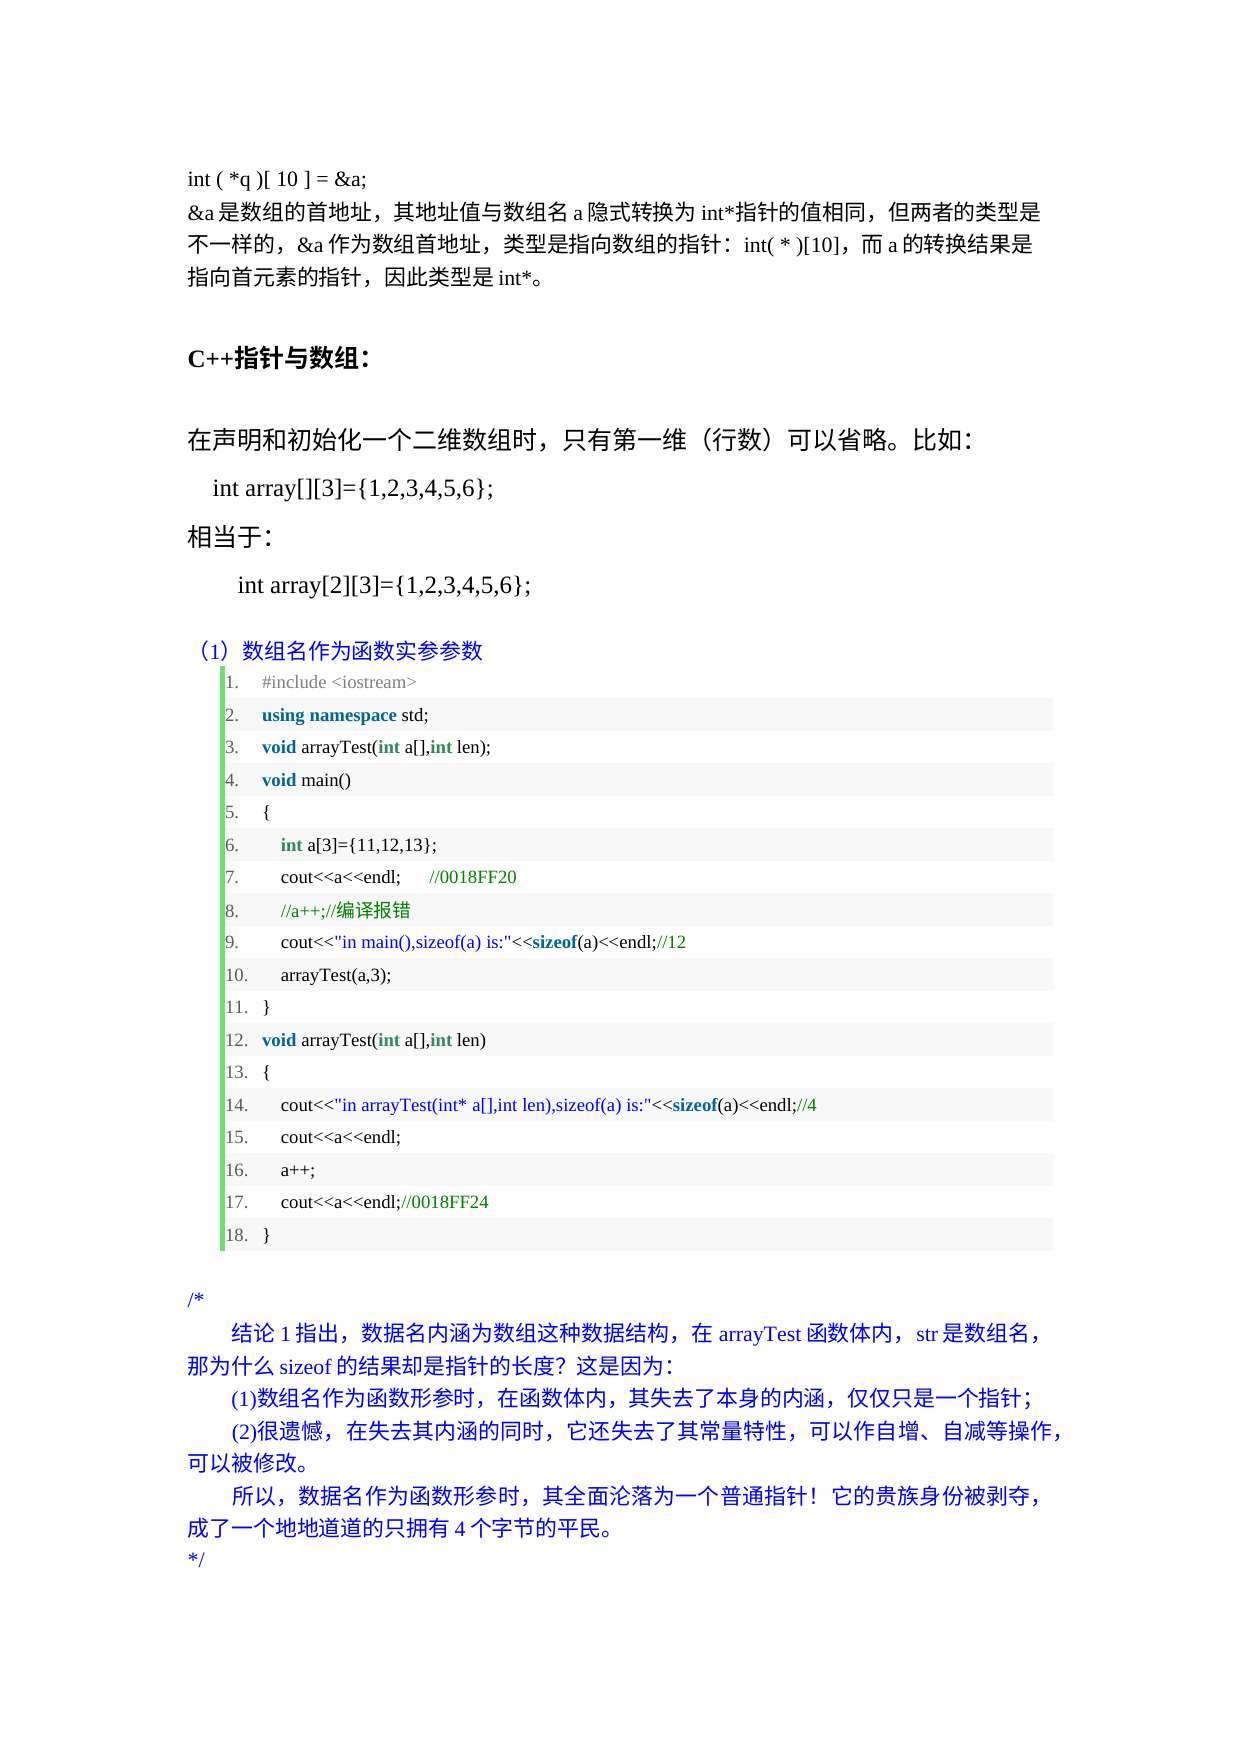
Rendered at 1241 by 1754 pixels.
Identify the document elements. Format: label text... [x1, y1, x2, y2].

list void arrayTest(int a[],int len) [225, 1023, 1053, 1056]
text int ( *q )[ 10 ] = &a; [187, 162, 1053, 194]
list cout<<a<<endl; //0018FF20 [225, 861, 1053, 893]
list //a++;//编译报错 [225, 893, 1053, 926]
text /* [187, 1283, 1053, 1316]
list cout<<"in main(),sizeof(a) is:"<<sizeof(a)<<endl;//12 [225, 926, 1053, 958]
list a++; [225, 1153, 1053, 1186]
list cout<<"in arrayTest(int* a[],int len),sizeof(a) is:"<<sizeof(a)<<endl;//4 [225, 1088, 1053, 1121]
list void main() [225, 763, 1053, 796]
text (1)数组名作为函数形参时，在函数体内，其失去了本身的内涵，仅仅只是一个指针； [187, 1381, 1053, 1413]
text */ [187, 1543, 1053, 1576]
list } [225, 1218, 1053, 1251]
text 结论1指出，数据名内涵为数组这种数据结构，在arrayTest函数体内，str是数组名，那为什么sizeof的结果却是指针的长度？这是因为： [187, 1316, 1053, 1381]
text &a是数组的首地址，其地址值与数组名a隐式转换为int*指针的值相同，但两者的类型是不一样的，&a作为数组首地址，类型是指向数组的指针：int( * )[10]，而a的转换结果是指向首元素的指针，因此类型是int*。 [187, 194, 1053, 292]
text int array[][3]={1,2,3,4,5,6}; [187, 471, 1053, 503]
text (2)很遗憾，在失去其内涵的同时，它还失去了其常量特性，可以作自增、自减等操作，可以被修改。 [187, 1413, 1053, 1478]
text int array[2][3]={1,2,3,4,5,6}; [187, 568, 1053, 601]
text 所以，数据名作为函数形参时，其全面沦落为一个普通指针！它的贵族身份被剥夺，成了一个地地道道的只拥有4个字节的平民。 [187, 1478, 1053, 1543]
text 相当于： [187, 503, 1053, 568]
list #include <iostream> [225, 666, 1053, 698]
list } [225, 991, 1053, 1023]
list cout<<a<<endl; [225, 1121, 1053, 1153]
subtitle C++指针与数组： [187, 324, 1053, 389]
list { [225, 1056, 1053, 1088]
list void arrayTest(int a[],int len); [225, 731, 1053, 763]
text （1）数组名作为函数实参参数 [187, 633, 1053, 666]
list using namespace std; [225, 698, 1053, 731]
list arrayTest(a,3); [225, 958, 1053, 991]
text 在声明和初始化一个二维数组时，只有第一维（行数）可以省略。比如： [187, 406, 1053, 471]
list { [225, 796, 1053, 828]
list cout<<a<<endl;//0018FF24 [225, 1186, 1053, 1218]
list int a[3]={11,12,13}; [225, 828, 1053, 861]
